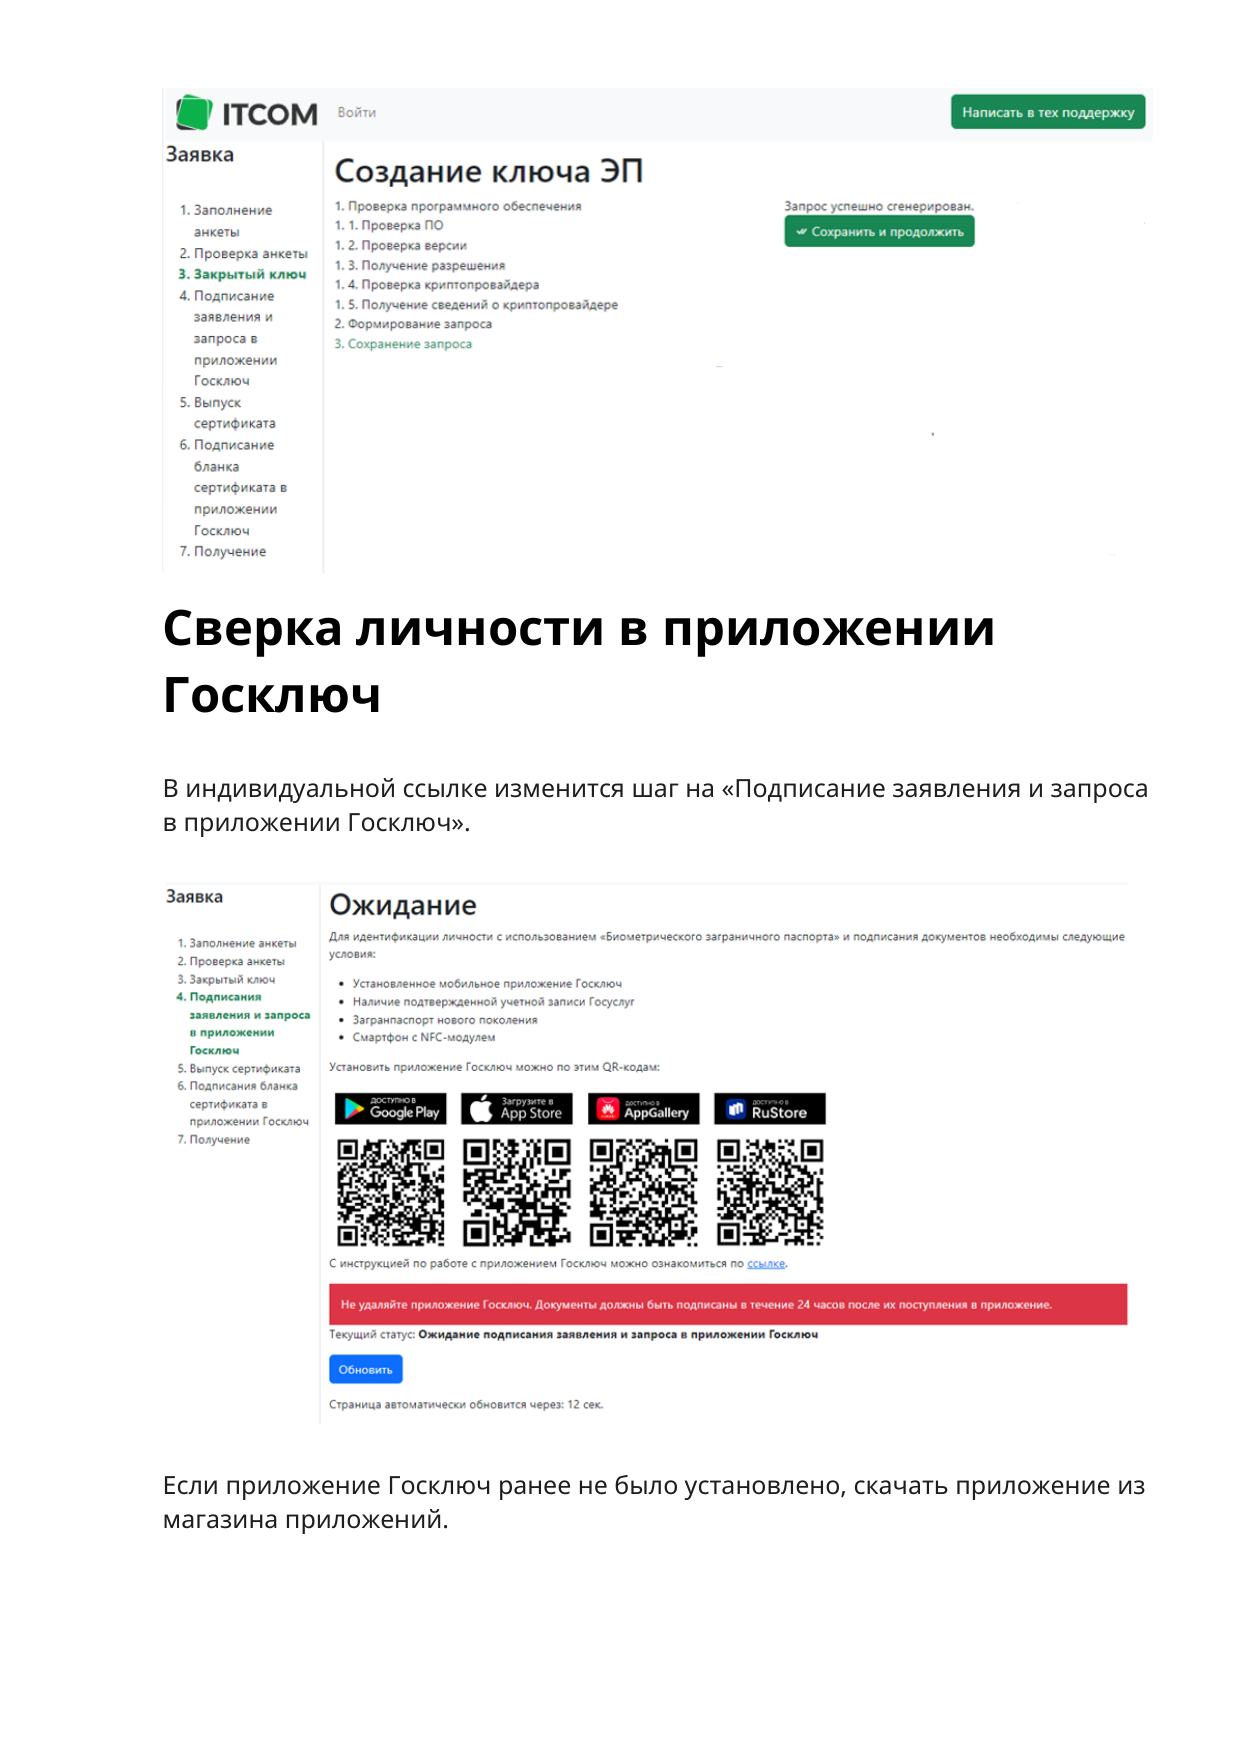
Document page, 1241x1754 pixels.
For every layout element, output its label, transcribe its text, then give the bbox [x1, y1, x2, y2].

picture [162, 882, 1172, 1424]
text Если приложение Госключ ранее не было установлено, скачать приложение из магазина приложений. [162, 1467, 1152, 1536]
picture [162, 88, 1153, 573]
text Сверка личности в приложении Госключ [162, 593, 1152, 726]
text В индивидуальной ссылке изменится шаг на «Подписание заявления и запроса в приложении Госключ». [162, 770, 1152, 838]
